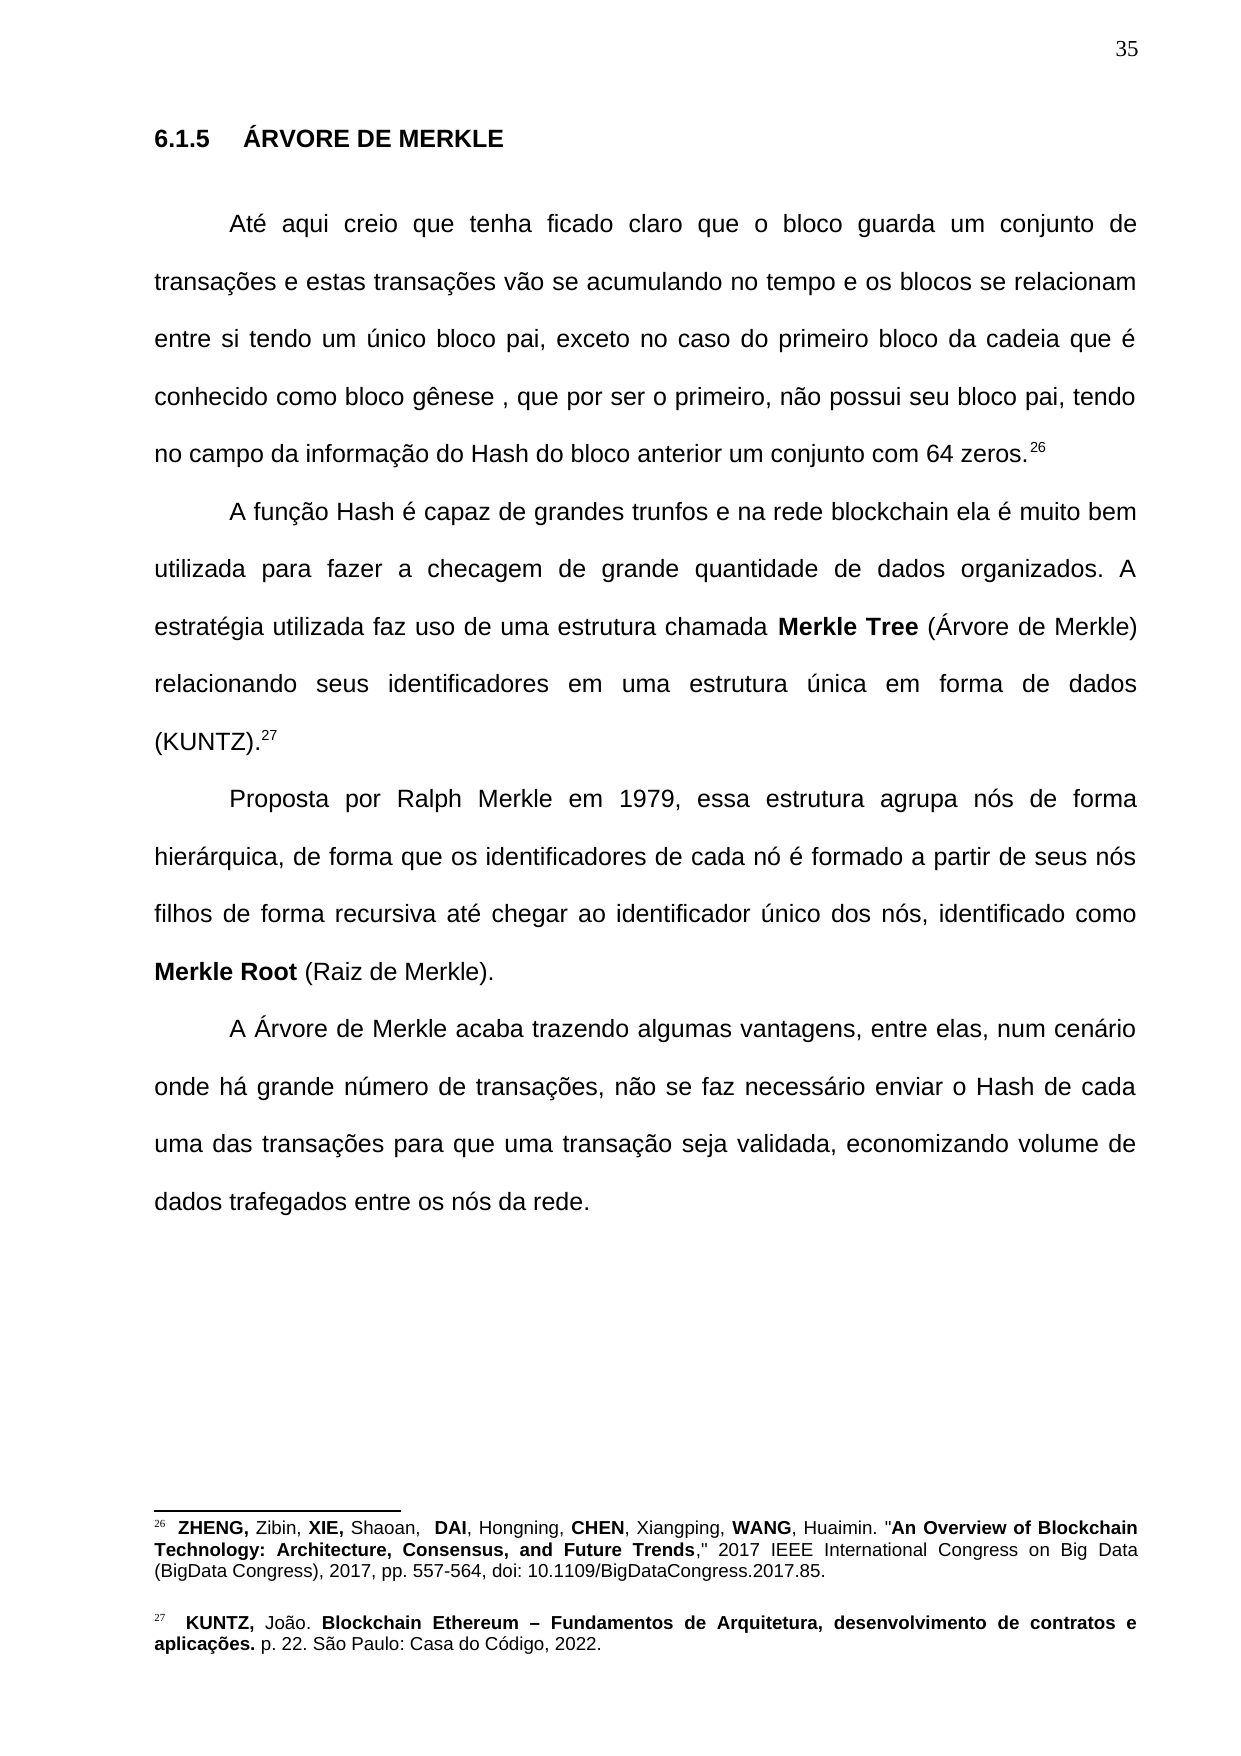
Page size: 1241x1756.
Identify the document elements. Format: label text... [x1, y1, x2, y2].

subtitle 6.1.5 ÁRVORE DE MERKLE [154, 124, 1138, 153]
text Até aqui creio que tenha ficado claro que o bloco guarda um conjunto de transações e estas transações vão se acumulando no tempo e os blocos se relacionam entre si tendo um único bloco pai, exceto no caso do primeiro bloco da cadeia que é conhecido como bloco gênese , que por ser o primeiro, não possui seu bloco pai, tendo no campo da informação do Hash do bloco anterior um conjunto com 64 zeros. [154, 209, 1138, 468]
text Proposta por Ralph Merkle em 1979, essa estrutura agrupa nós de forma hierárquica, de forma que os identificadores de cada nó é formado a partir de seus nós filhos de forma recursiva até chegar ao identificador único dos nós, identificado como Merkle Root (Raiz de Merkle). [154, 784, 1138, 986]
text A Árvore de Merkle acaba trazendo algumas vantagens, entre elas, num cenário onde há grande número de transações, não se faz necessário enviar o Hash de cada uma das transações para que uma transação seja validada, economizando volume de dados trafegados entre os nós da rede. [154, 1014, 1138, 1216]
text A função Hash é capaz de grandes trunfos e na rede blockchain ela é muito bem utilizada para fazer a checagem de grande quantidade de dados organizados. A estratégia utilizada faz uso de uma estrutura chamada Merkle Tree (Árvore de Merkle) relacionando seus identificadores em uma estrutura única em forma de dados (KUNTZ). [154, 497, 1138, 756]
